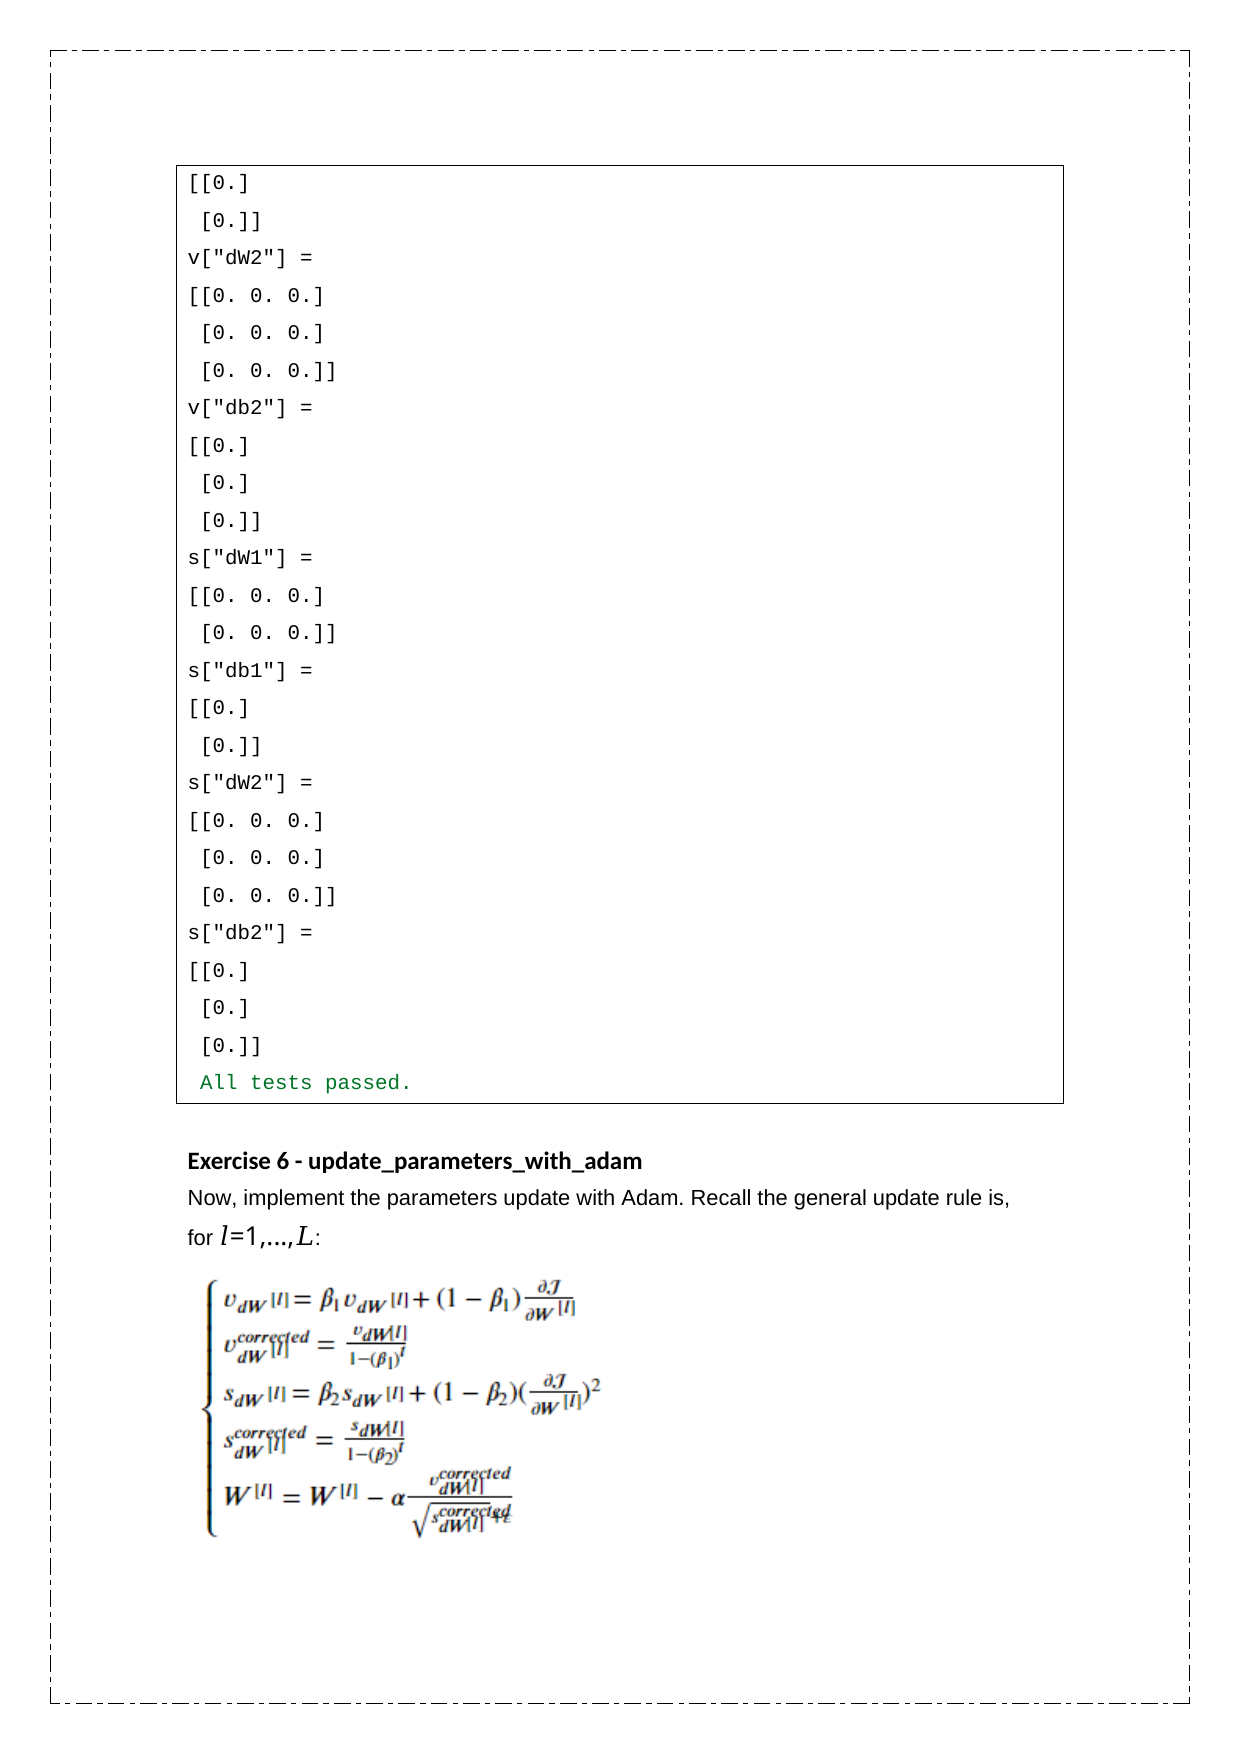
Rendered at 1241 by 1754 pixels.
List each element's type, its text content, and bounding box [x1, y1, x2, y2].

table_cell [177, 166, 1063, 1103]
text Now, implement the parameters update with Adam. Recall the general update rule is, for 𝑙=1,...,𝐿: [187, 1179, 1053, 1254]
text Exercise 6 - update_parameters_with_adam [187, 1142, 1053, 1179]
picture [187, 1263, 622, 1545]
